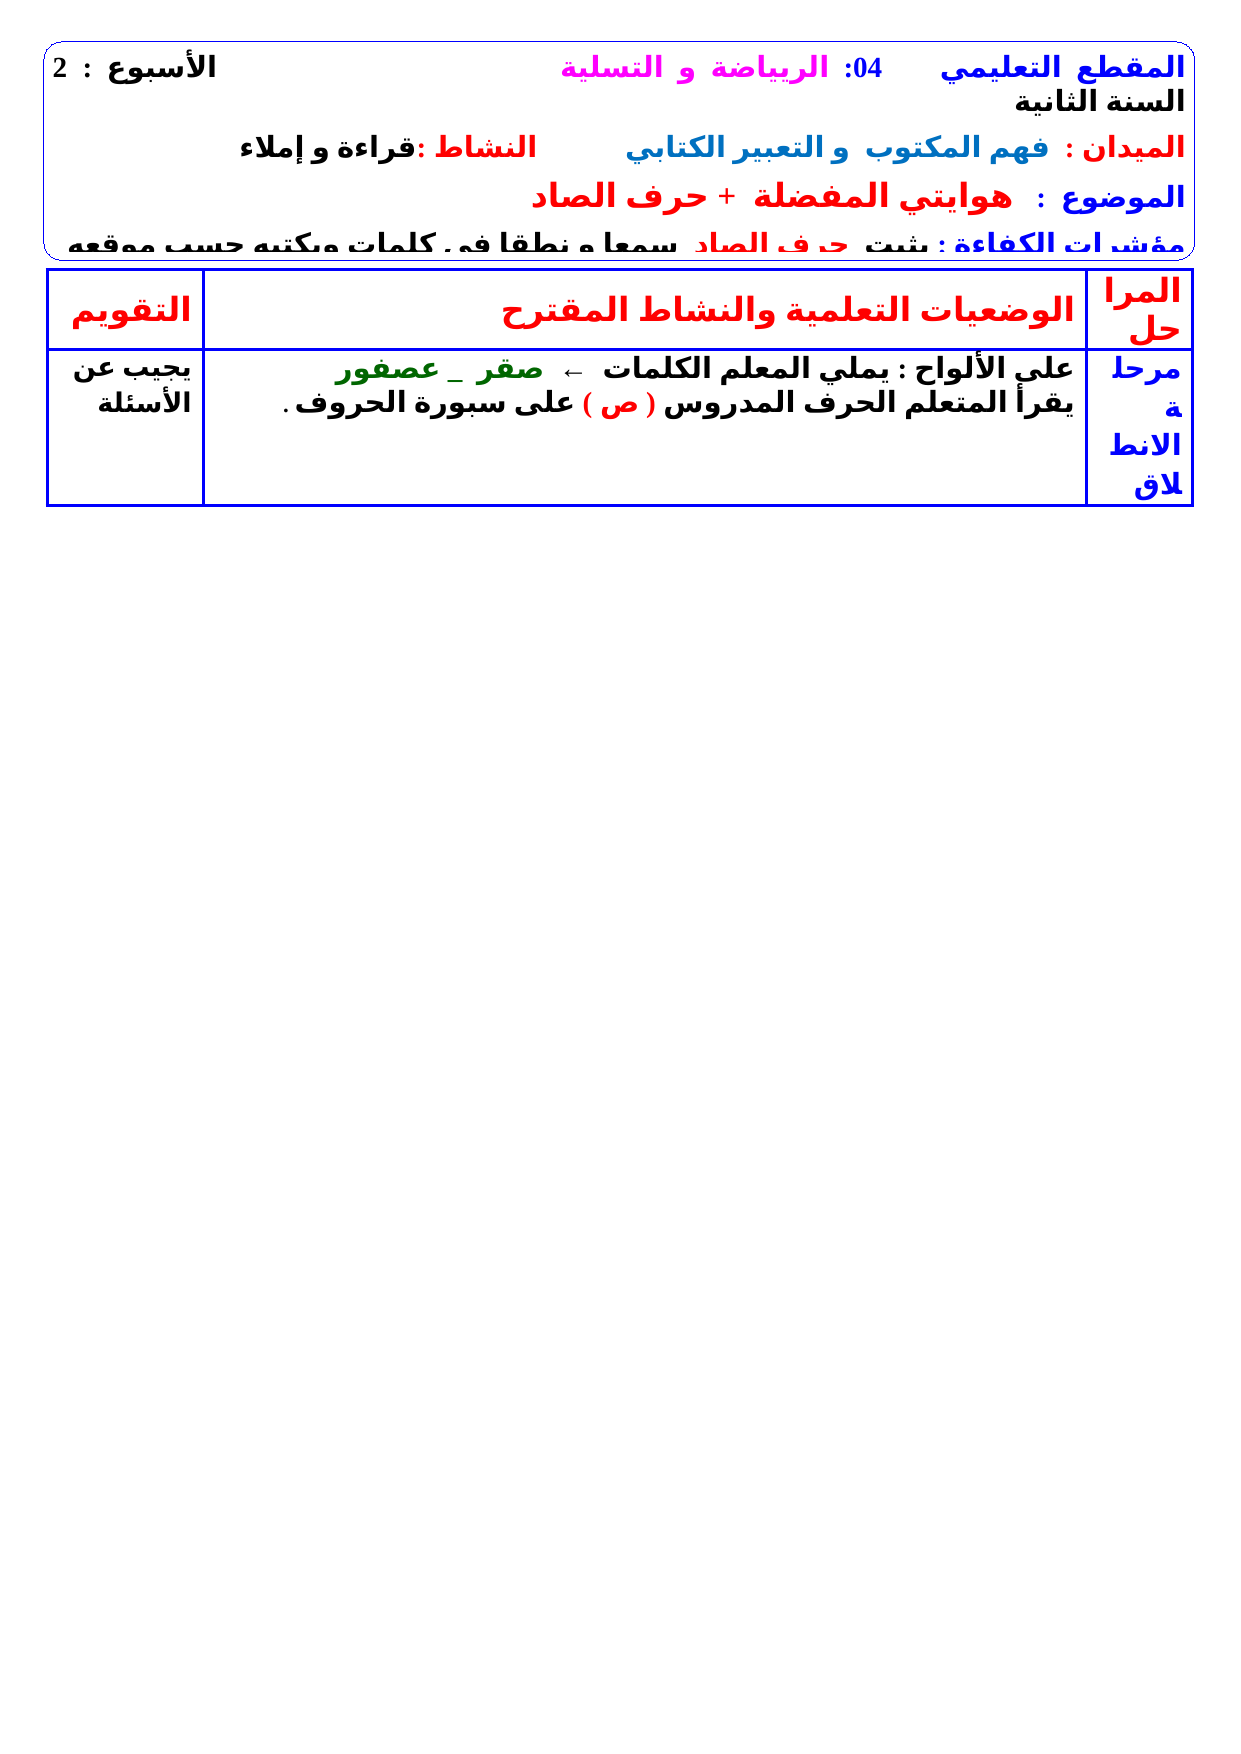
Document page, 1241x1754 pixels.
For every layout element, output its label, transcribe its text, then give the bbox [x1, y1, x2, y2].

table_header المراحل [1088, 271, 1191, 348]
table_header الوضعيات التعلمية والنشاط المقترح [205, 271, 1085, 348]
table_header التقويم [49, 271, 202, 348]
table_cell على الألواح : يملي المعلم الكلمات ← صقر _ عصفور يقرأ المتعلم الحرف المدروس ( ص ) على سبورة الحروف . [205, 351, 1085, 504]
table_cell مرحلة الانطلاق [1088, 351, 1191, 504]
table_cell يجيب عن الأسئلة [49, 351, 202, 504]
